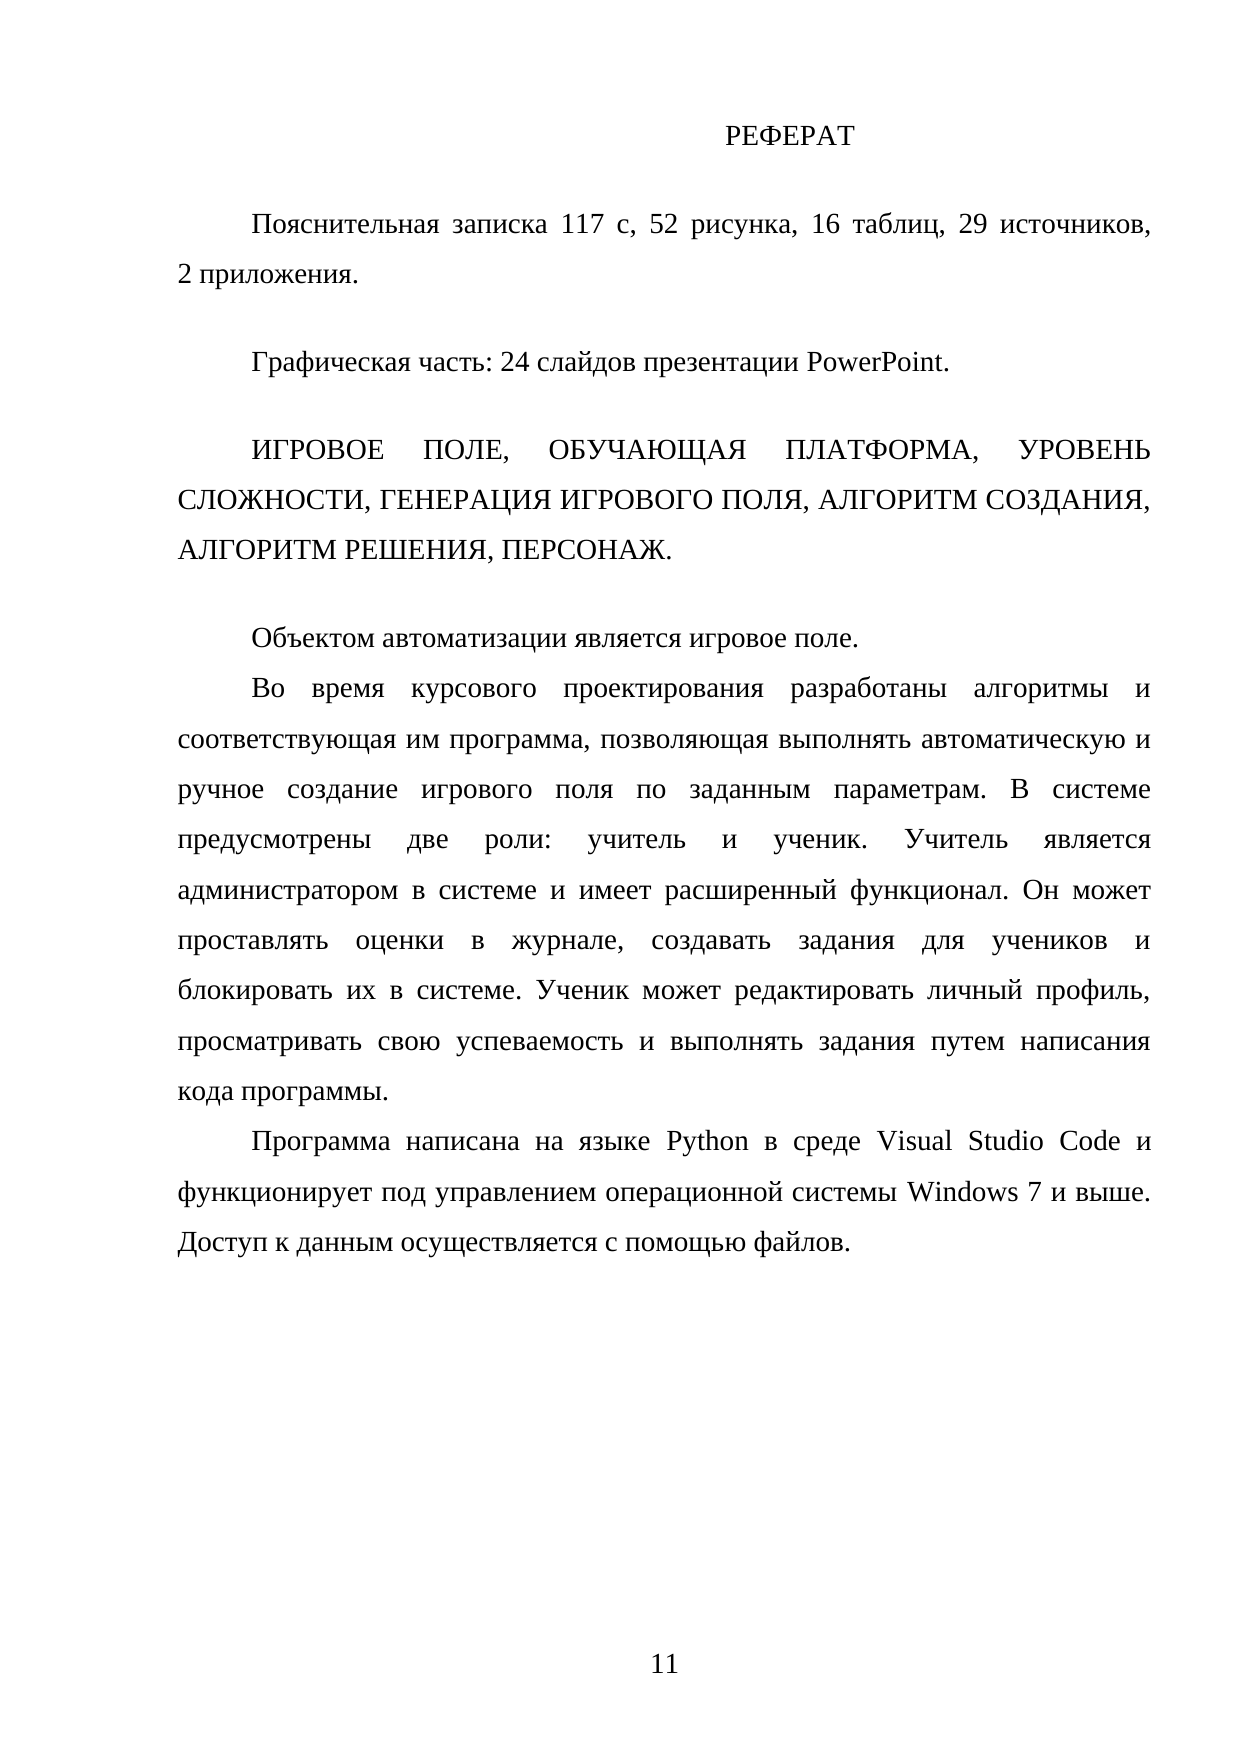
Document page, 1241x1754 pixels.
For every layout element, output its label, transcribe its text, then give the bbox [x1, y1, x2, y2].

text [177, 118, 1152, 152]
text Графическая часть: 24 слайдов презентации PowerPoint. [177, 344, 1152, 378]
text Объектом автоматизации является игровое поле. [177, 620, 1152, 654]
text Программа написана на языке Python в среде Visual Studio Code и функционирует под управлением операционной системы Windows 7 и выше. Доступ к данным осуществляется с помощью файлов. [177, 1123, 1152, 1258]
text Пояснительная записка 117 с, 52 рисунка, 16 таблиц, 29 источников, 2 приложения. [177, 206, 1152, 290]
text ИГРОВОЕ ПОЛЕ, ОБУЧАЮЩАЯ ПЛАТФОРМА, УРОВЕНЬ СЛОЖНОСТИ, ГЕНЕРАЦИЯ ИГРОВОГО ПОЛЯ, АЛГОРИТМ СОЗДАНИЯ, АЛГОРИТМ РЕШЕНИЯ, ПЕРСОНАЖ. [177, 432, 1152, 566]
text Во время курсового проектирования разработаны алгоритмы и соответствующая им программа, позволяющая выполнять автоматическую и ручное создание игрового поля по заданным параметрам. В системе предусмотрены две роли: учитель и ученик. Учитель является администратором в системе и имеет расширенный функционал. Он может проставлять оценки в журнале, создавать задания для учеников и блокировать их в системе. Ученик может редактировать личный профиль, просматривать свою успеваемость и выполнять задания путем написания кода программы. [177, 671, 1152, 1107]
